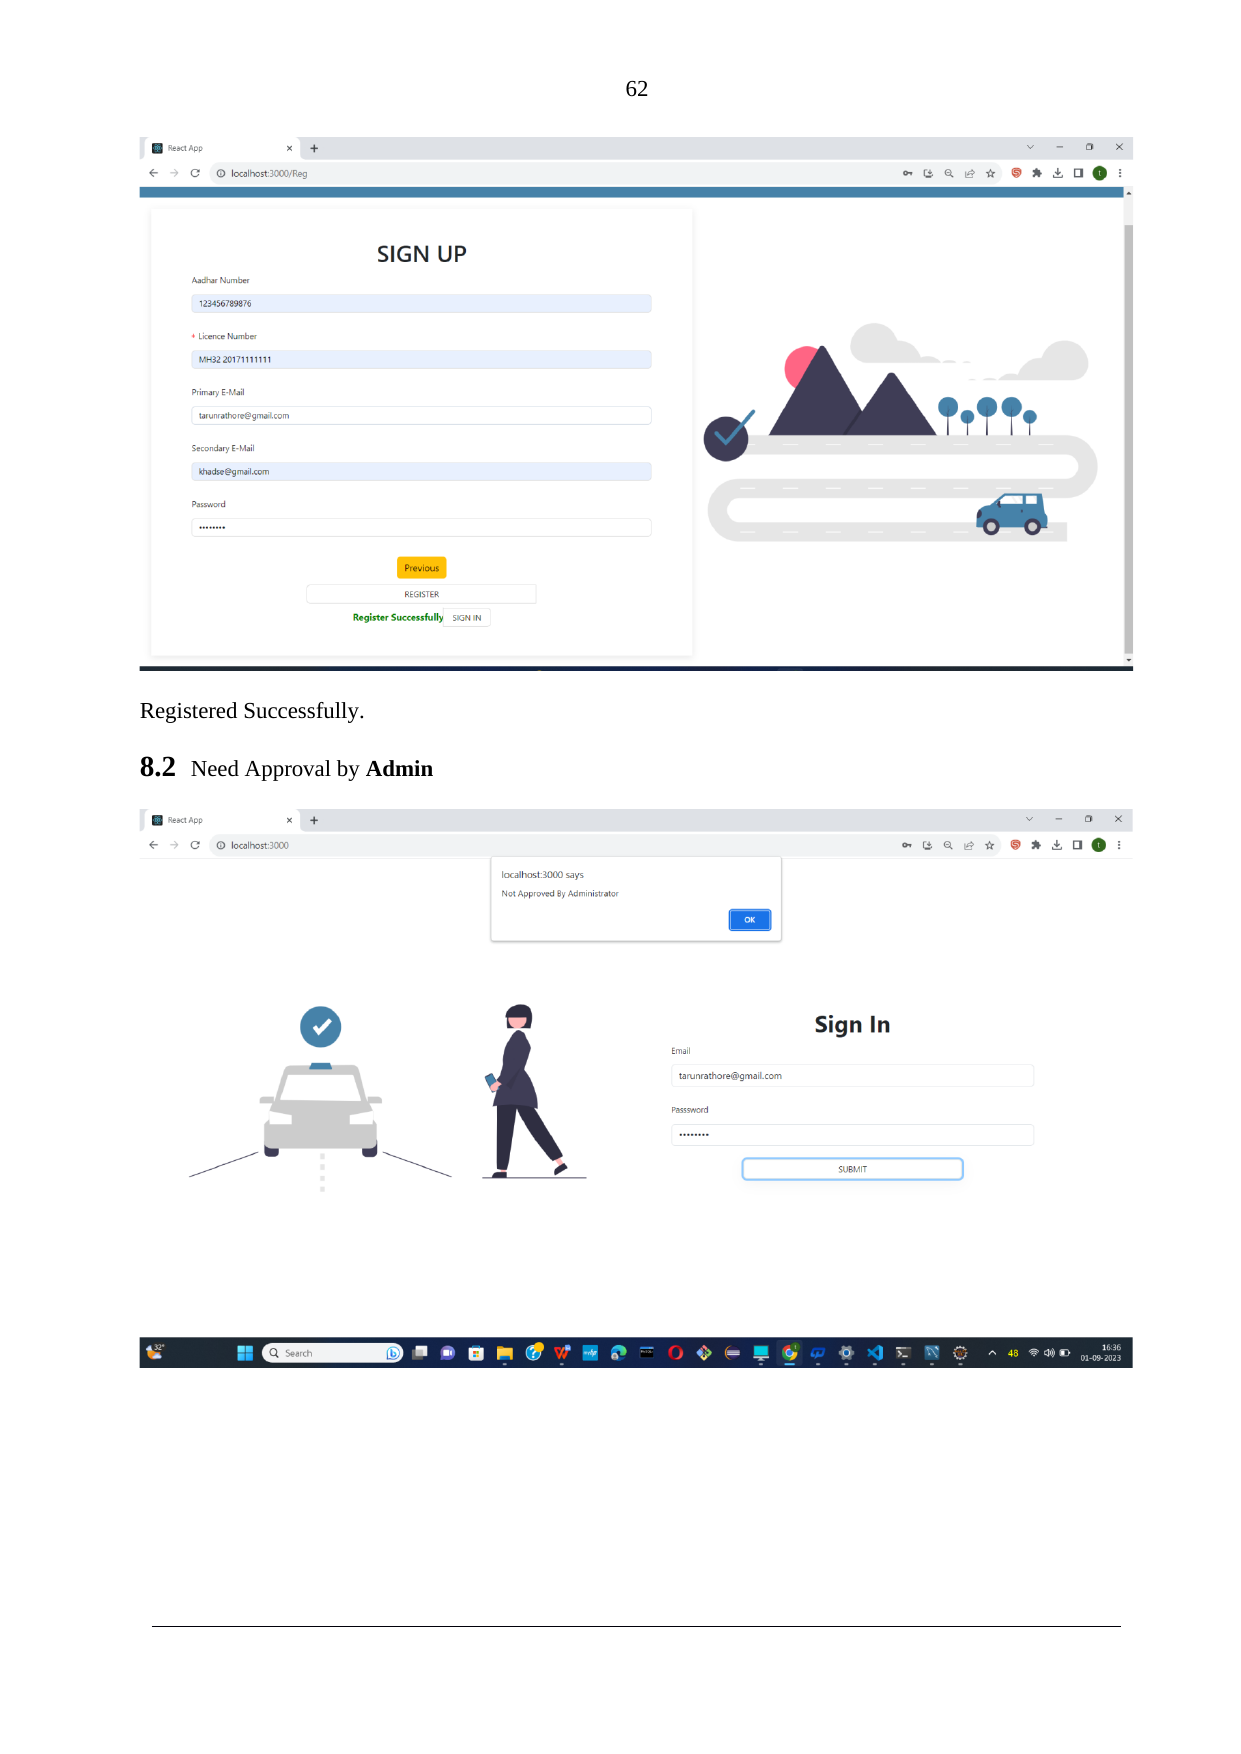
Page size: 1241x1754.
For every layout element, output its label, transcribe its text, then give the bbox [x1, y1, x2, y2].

text Registered Successfully. [139, 697, 1134, 723]
picture [139, 137, 1134, 671]
picture [139, 809, 1133, 1368]
list 8.2 Need Approval by Admin [139, 749, 1134, 783]
